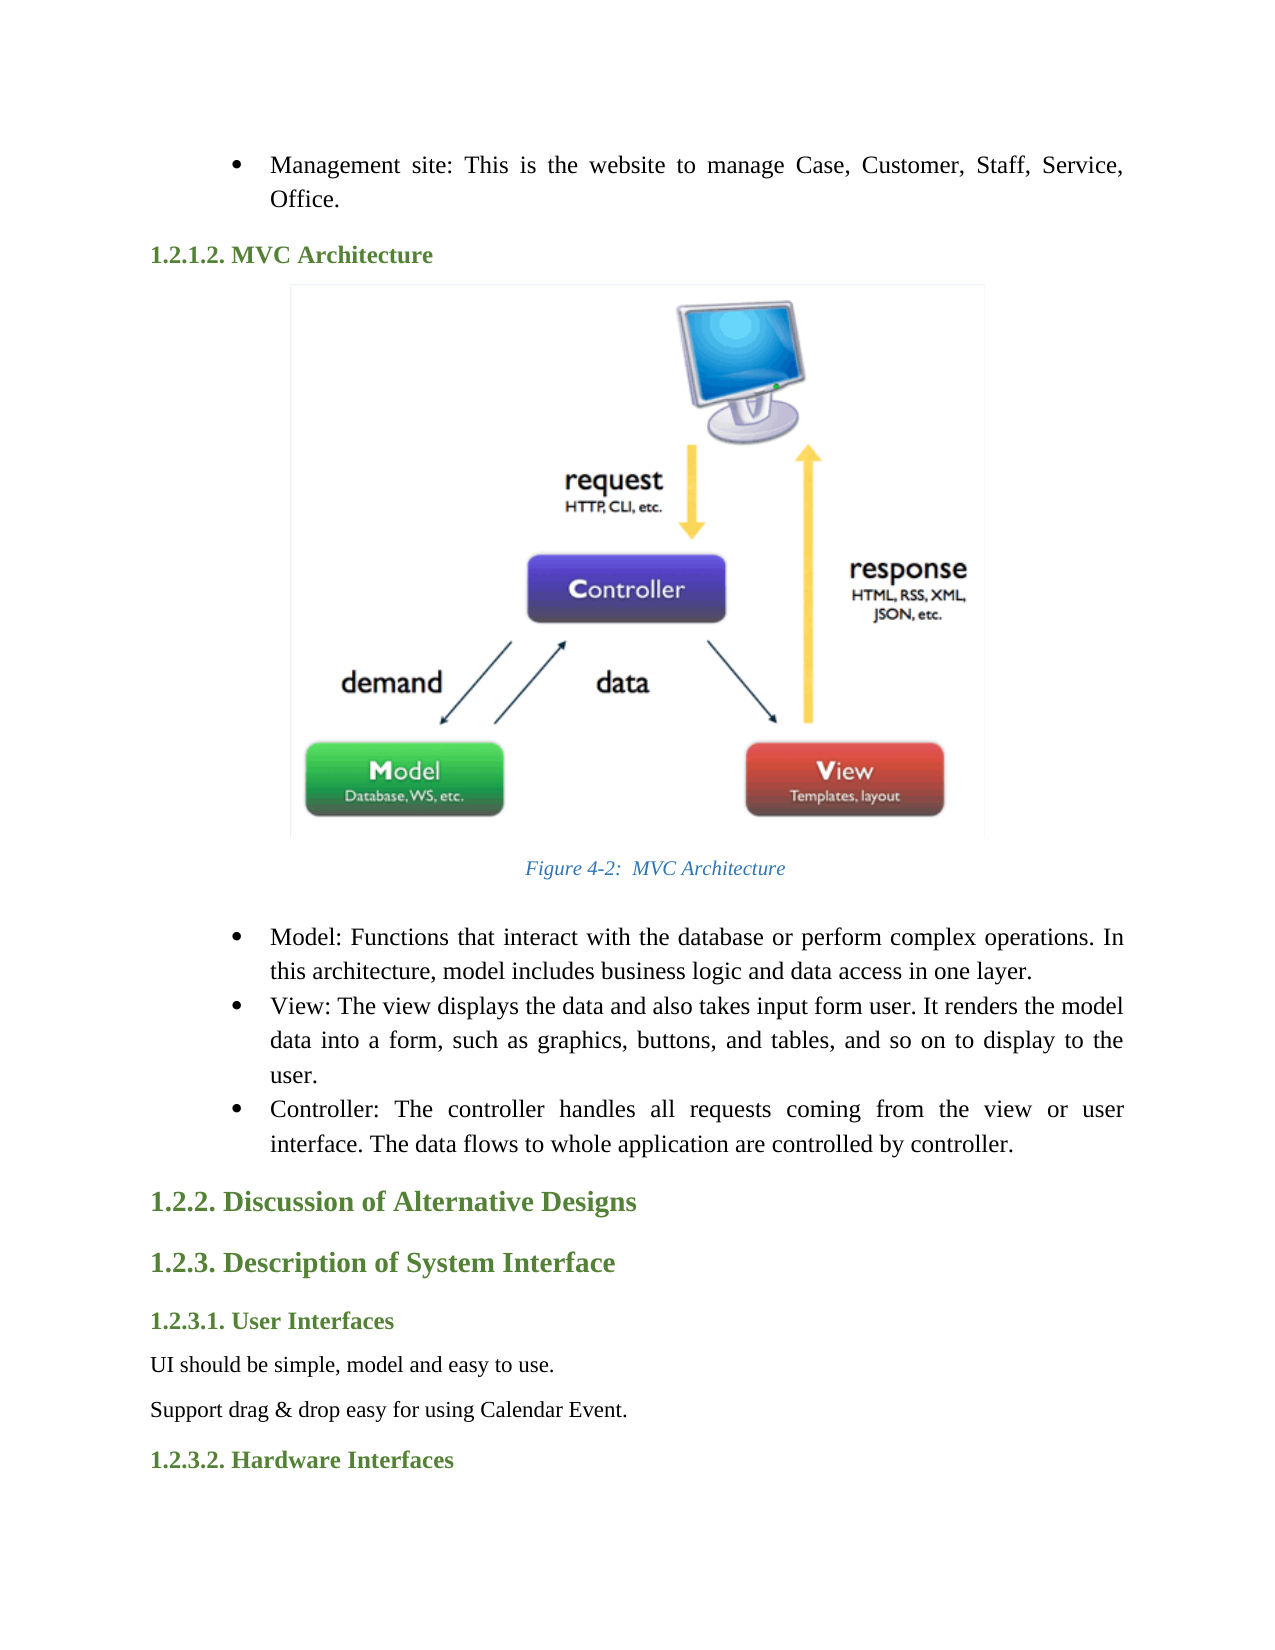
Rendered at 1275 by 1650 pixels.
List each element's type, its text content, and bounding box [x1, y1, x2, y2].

list Management site: This is the website to manage Case, Customer, Staff, Service, Office. [232, 150, 1125, 213]
list Controller: The controller handles all requests coming from the view or user interface. The data flows to whole application are controlled by controller. [232, 1094, 1125, 1157]
text Figure 4-2: MVC Architecture [187, 856, 1125, 880]
text UI should be simple, model and easy to use. [150, 1351, 1125, 1377]
list View: The view displays the data and also takes input form user. It renders the model data into a form, such as graphics, buttons, and tables, and so on to display to the user. [232, 991, 1125, 1088]
text Support drag & drop easy for using Calendar Event. [150, 1396, 1125, 1422]
subtitle Hardware Interfaces [150, 1445, 1125, 1474]
picture [290, 284, 985, 838]
subtitle User Interfaces [150, 1306, 1125, 1335]
subtitle Discussion of Alternative Designs [150, 1184, 1125, 1218]
list Model: Functions that interact with the database or perform complex operations. In this architecture, model includes business logic and data access in one layer. [232, 922, 1125, 985]
subtitle Description of System Interface [150, 1245, 1125, 1279]
subtitle MVC Architecture [150, 240, 1125, 268]
